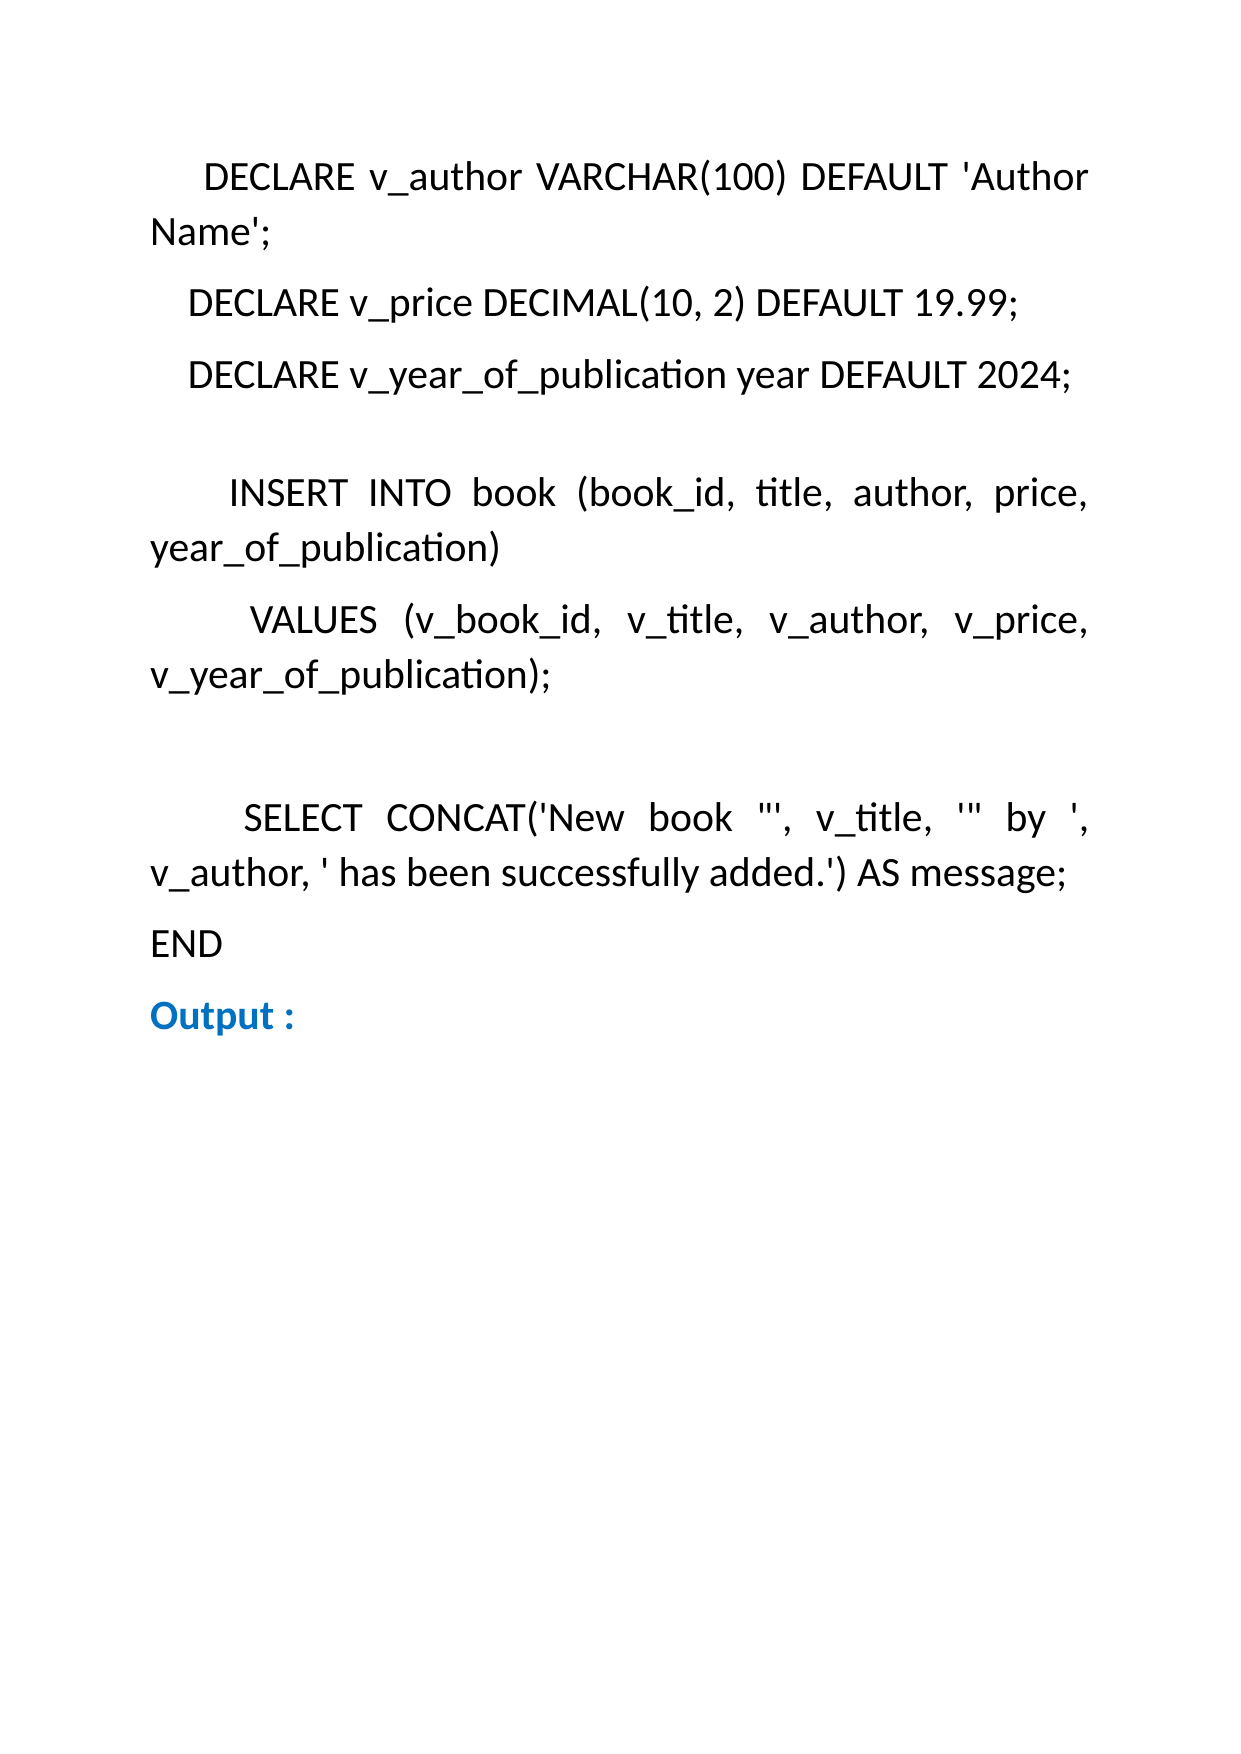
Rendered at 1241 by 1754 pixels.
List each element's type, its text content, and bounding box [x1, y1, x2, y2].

text Output : [150, 989, 1090, 1040]
text DECLARE v_author VARCHAR(100) DEFAULT 'Author Name'; [150, 150, 1090, 256]
text VALUES (v_book_id, v_title, v_author, v_price, v_year_of_publication); [150, 593, 1090, 699]
text DECLARE v_year_of_publication year DEFAULT 2024; [150, 348, 1090, 399]
text DECLARE v_price DECIMAL(10, 2) DEFAULT 19.99; [150, 276, 1090, 327]
text END [150, 917, 1090, 968]
text INSERT INTO book (book_id, title, author, price, year_of_publication) [150, 466, 1090, 572]
text SELECT CONCAT('New book "', v_title, '" by ', v_author, ' has been successfully added.') AS message; [150, 791, 1090, 897]
